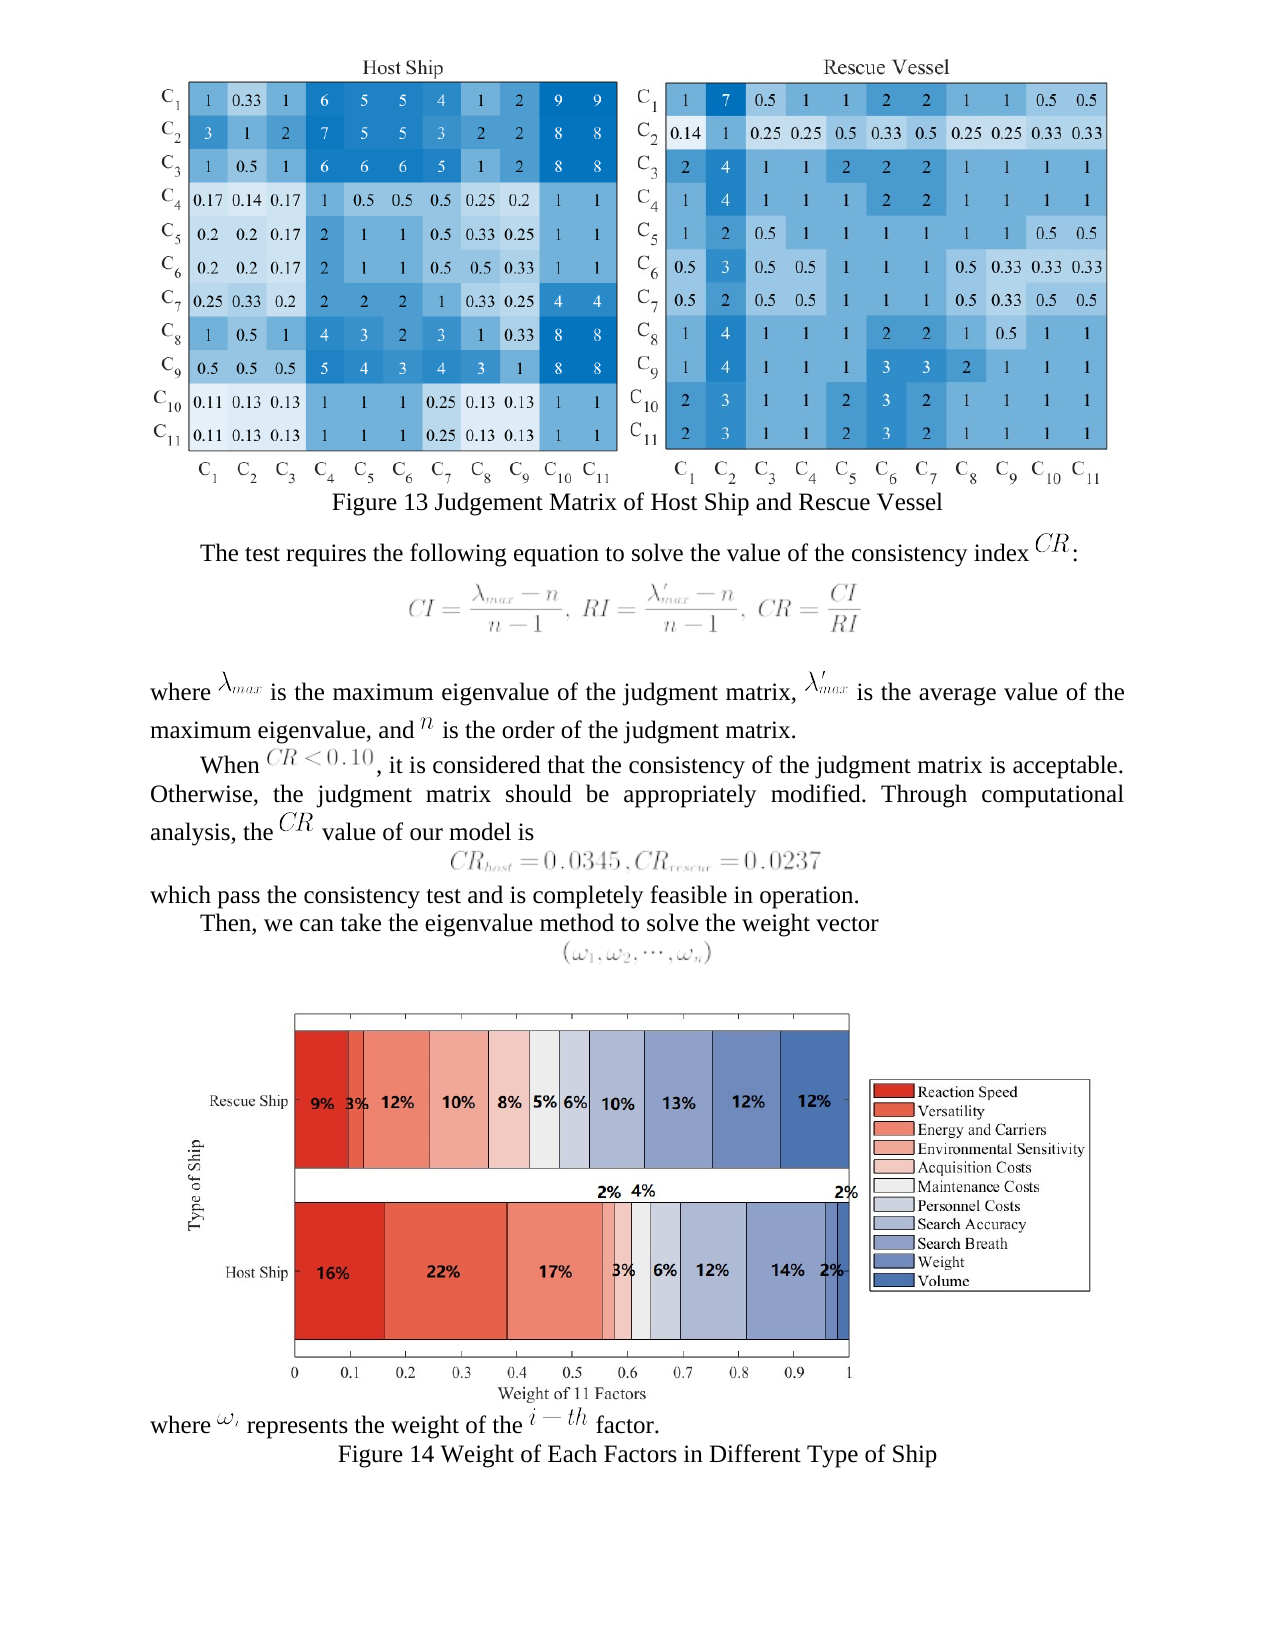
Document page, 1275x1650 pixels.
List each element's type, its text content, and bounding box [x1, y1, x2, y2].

text When , it is considered that the consistency of the judgment matrix is acceptable. Otherwise, the judgment matrix should be appropriately modified. Through computational analysis, the value of our model is [150, 744, 1125, 846]
picture [150, 58, 621, 487]
text The test requires the following equation to solve the value of the consistency index : [150, 528, 1125, 567]
text Figure 14 Weight of Each Factors in Different Type of Ship [150, 1439, 1125, 1468]
text Then, we can take the eigenvalue method to solve the weight vector [150, 908, 1125, 937]
text where is the maximum eigenvalue of the judgment matrix, is the average value of the maximum eigenvalue, and is the order of the judgment matrix. [150, 667, 1125, 744]
picture [183, 1006, 1098, 1403]
text which pass the consistency test and is completely feasible in operation. [150, 880, 1125, 908]
picture [630, 50, 1113, 487]
